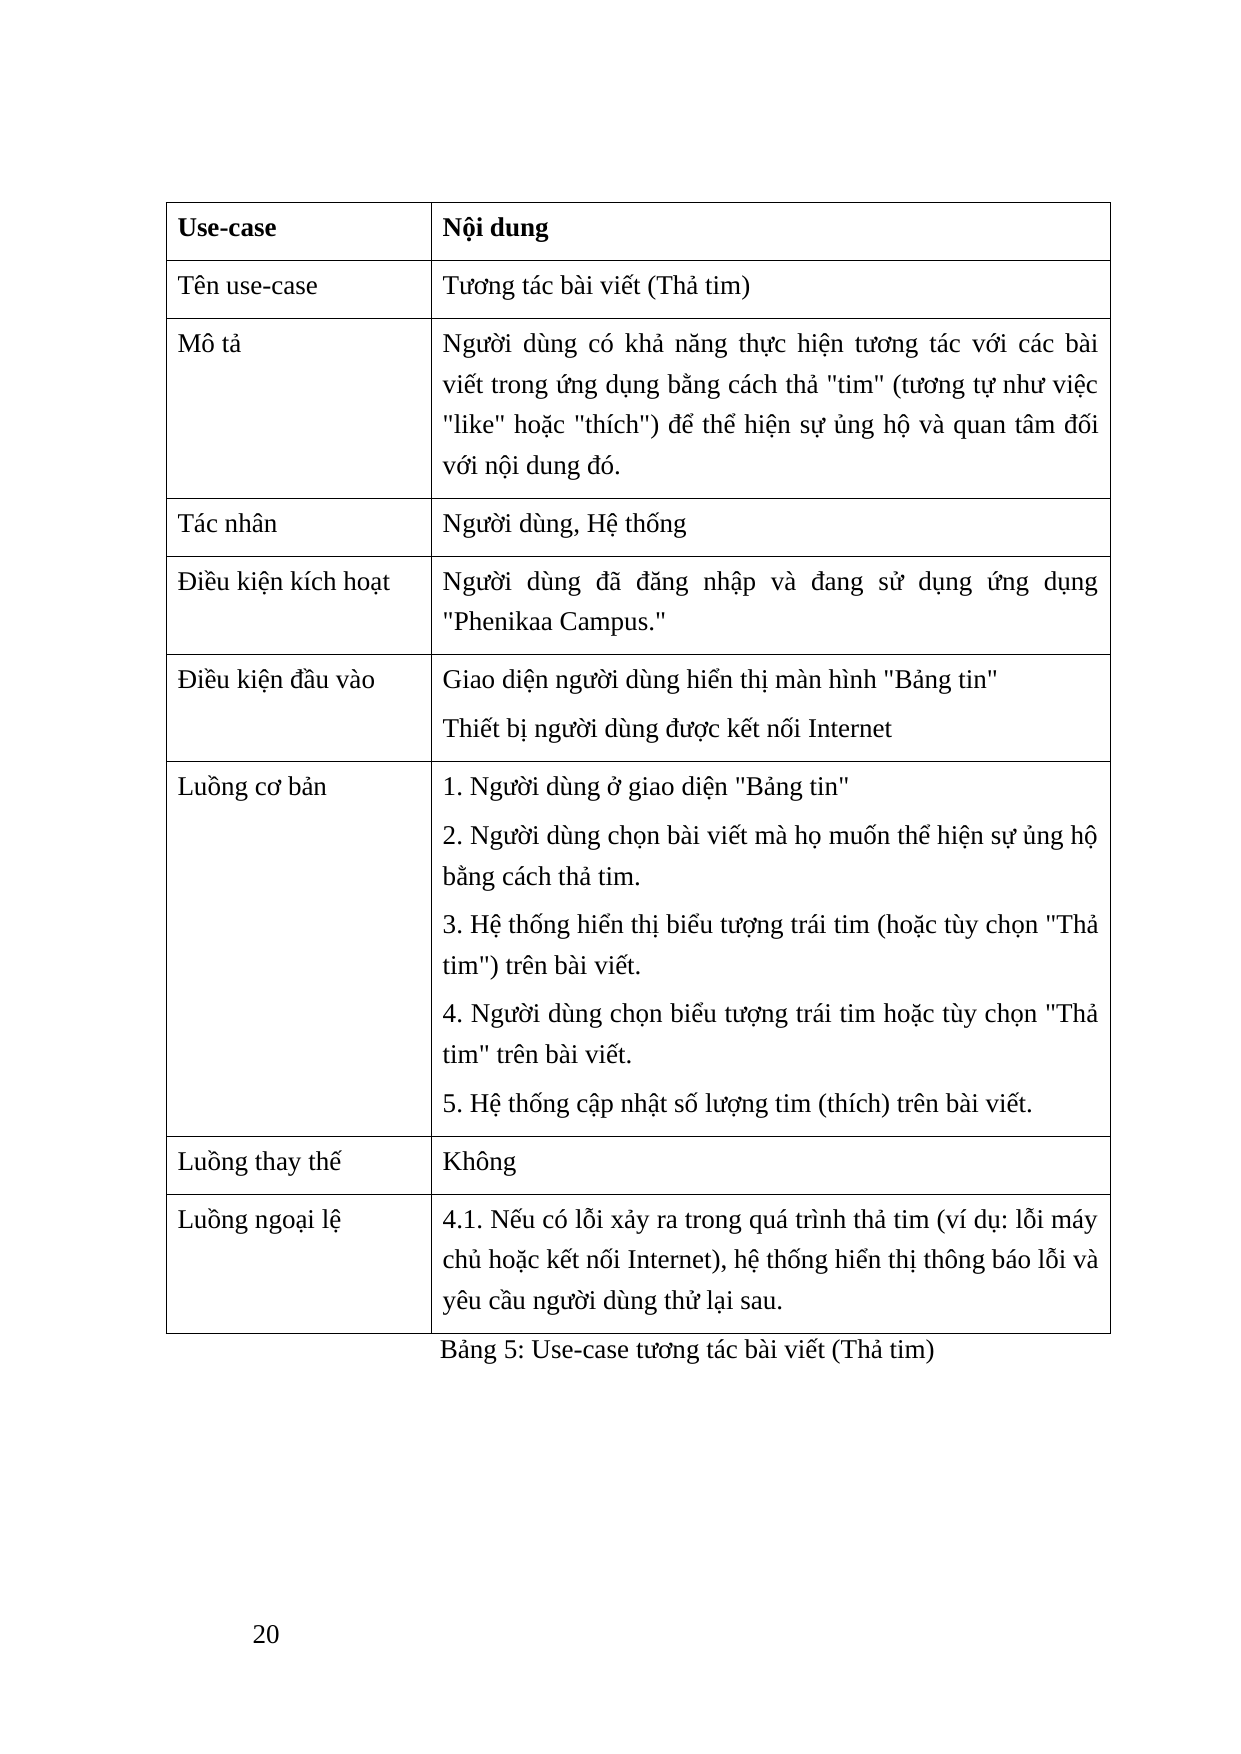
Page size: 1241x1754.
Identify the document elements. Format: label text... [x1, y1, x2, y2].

table_cell Luồng ngoại lệ [167, 1195, 431, 1333]
table_cell Điều kiện đầu vào [167, 655, 431, 761]
table_cell Tương tác bài viết (Thả tim) [432, 261, 1110, 318]
table_cell Mô tả [167, 319, 431, 498]
table_cell Người dùng có khả năng thực hiện tương tác với các bài viết trong ứng dụng bằng cách thả "tim" (tương tự như việc "like" hoặc "thích") để thể hiện sự ủng hộ và quan tâm đối với nội dung đó. [432, 319, 1110, 498]
table_header Use-case [167, 203, 431, 260]
table_cell 4.1. Nếu có lỗi xảy ra trong quá trình thả tim (ví dụ: lỗi máy chủ hoặc kết nối Internet), hệ thống hiển thị thông báo lỗi và yêu cầu người dùng thử lại sau. [432, 1195, 1110, 1333]
table_cell Luồng cơ bản [167, 762, 431, 1136]
table_cell Tác nhân [167, 499, 431, 556]
table_cell 1. Người dùng ở giao diện "Bảng tin" 2. Người dùng chọn bài viết mà họ muốn thể hiện sự ủng hộ bằng cách thả tim. 3. Hệ thống hiển thị biểu tượng trái tim (hoặc tùy chọn "Thả tim") trên bài viết. 4. Người dùng chọn biểu tượng trái tim hoặc tùy chọn "Thả tim" trên bài viết. 5. Hệ thống cập nhật số lượng tim (thích) trên bài viết. [432, 762, 1110, 1136]
table_cell Người dùng đã đăng nhập và đang sử dụng ứng dụng "Phenikaa Campus." [432, 557, 1110, 654]
table_cell Luồng thay thế [167, 1137, 431, 1194]
text Bảng 5: Use-case tương tác bài viết (Thả tim) [177, 1334, 1122, 1365]
table_cell Tên use-case [167, 261, 431, 318]
table_header Nội dung [432, 203, 1110, 260]
table_cell Giao diện người dùng hiển thị màn hình "Bảng tin" Thiết bị người dùng được kết nối Internet [432, 655, 1110, 761]
table_cell Không [432, 1137, 1110, 1194]
table_cell Người dùng, Hệ thống [432, 499, 1110, 556]
table_cell Điều kiện kích hoạt [167, 557, 431, 654]
